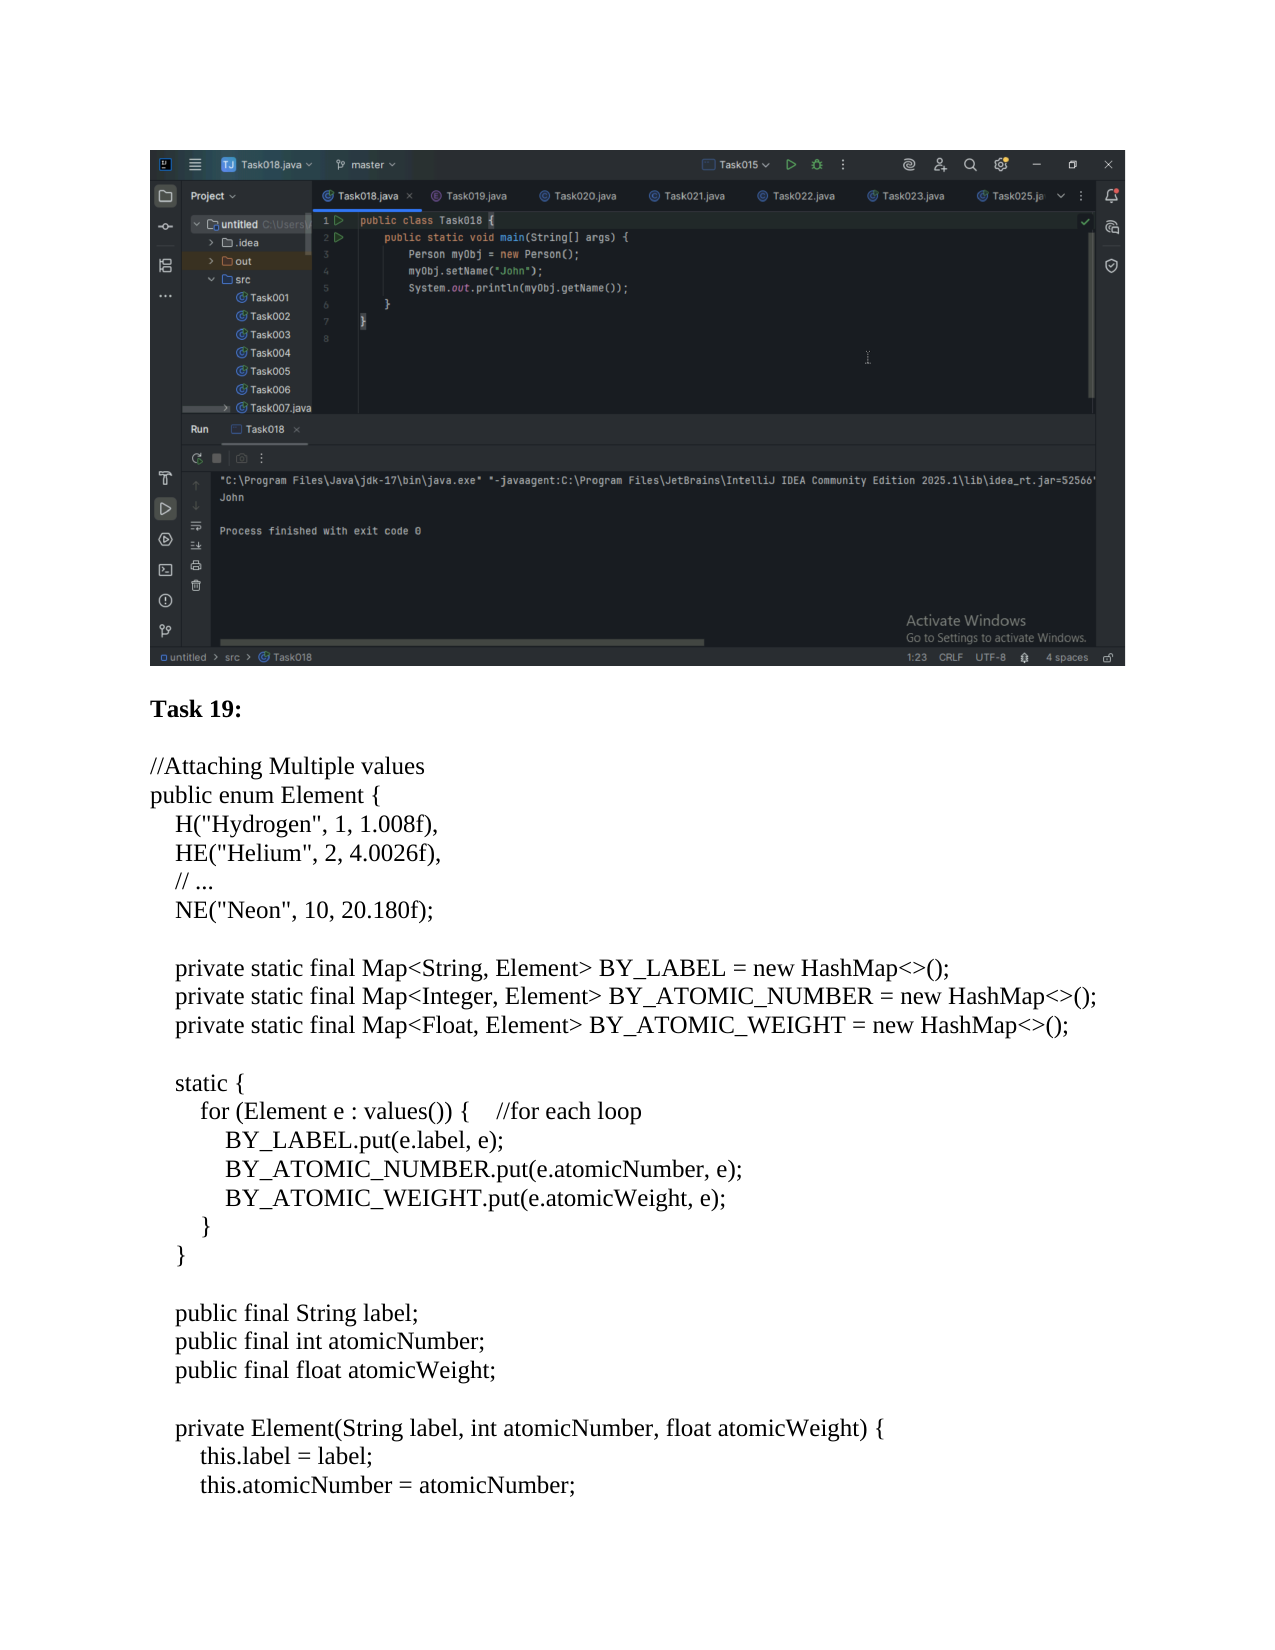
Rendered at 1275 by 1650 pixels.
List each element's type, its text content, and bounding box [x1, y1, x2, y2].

text HE("Helium", 2, 4.0026f), [150, 838, 1125, 866]
text Task 19: [150, 694, 1125, 723]
text BY_LABEL.put(e.label, e); [150, 1125, 1125, 1154]
text this.atomicNumber = atomicNumber; [150, 1470, 1125, 1499]
text private static final Map<String, Element> BY_LABEL = new HashMap<>(); [150, 953, 1125, 981]
text this.label = label; [150, 1441, 1125, 1470]
text private Element(String label, int atomicNumber, float atomicWeight) { [150, 1413, 1125, 1441]
text NE("Neon", 10, 20.180f); [150, 895, 1125, 924]
text } [150, 1211, 1125, 1240]
text for (Element e : values()) { //for each loop [150, 1096, 1125, 1125]
text BY_ATOMIC_WEIGHT.put(e.atomicWeight, e); [150, 1183, 1125, 1211]
text private static final Map<Float, Element> BY_ATOMIC_WEIGHT = new HashMap<>(); [150, 1010, 1125, 1039]
picture [150, 150, 1125, 666]
text private static final Map<Integer, Element> BY_ATOMIC_NUMBER = new HashMap<>(); [150, 981, 1125, 1010]
text //Attaching Multiple values [150, 751, 1125, 780]
text // ... [150, 866, 1125, 895]
text public enum Element { [150, 780, 1125, 809]
text BY_ATOMIC_NUMBER.put(e.atomicNumber, e); [150, 1154, 1125, 1183]
text static { [150, 1068, 1125, 1096]
text public final int atomicNumber; [150, 1326, 1125, 1355]
text } [150, 1240, 1125, 1269]
text H("Hydrogen", 1, 1.008f), [150, 809, 1125, 838]
text public final String label; [150, 1298, 1125, 1326]
text public final float atomicWeight; [150, 1355, 1125, 1384]
